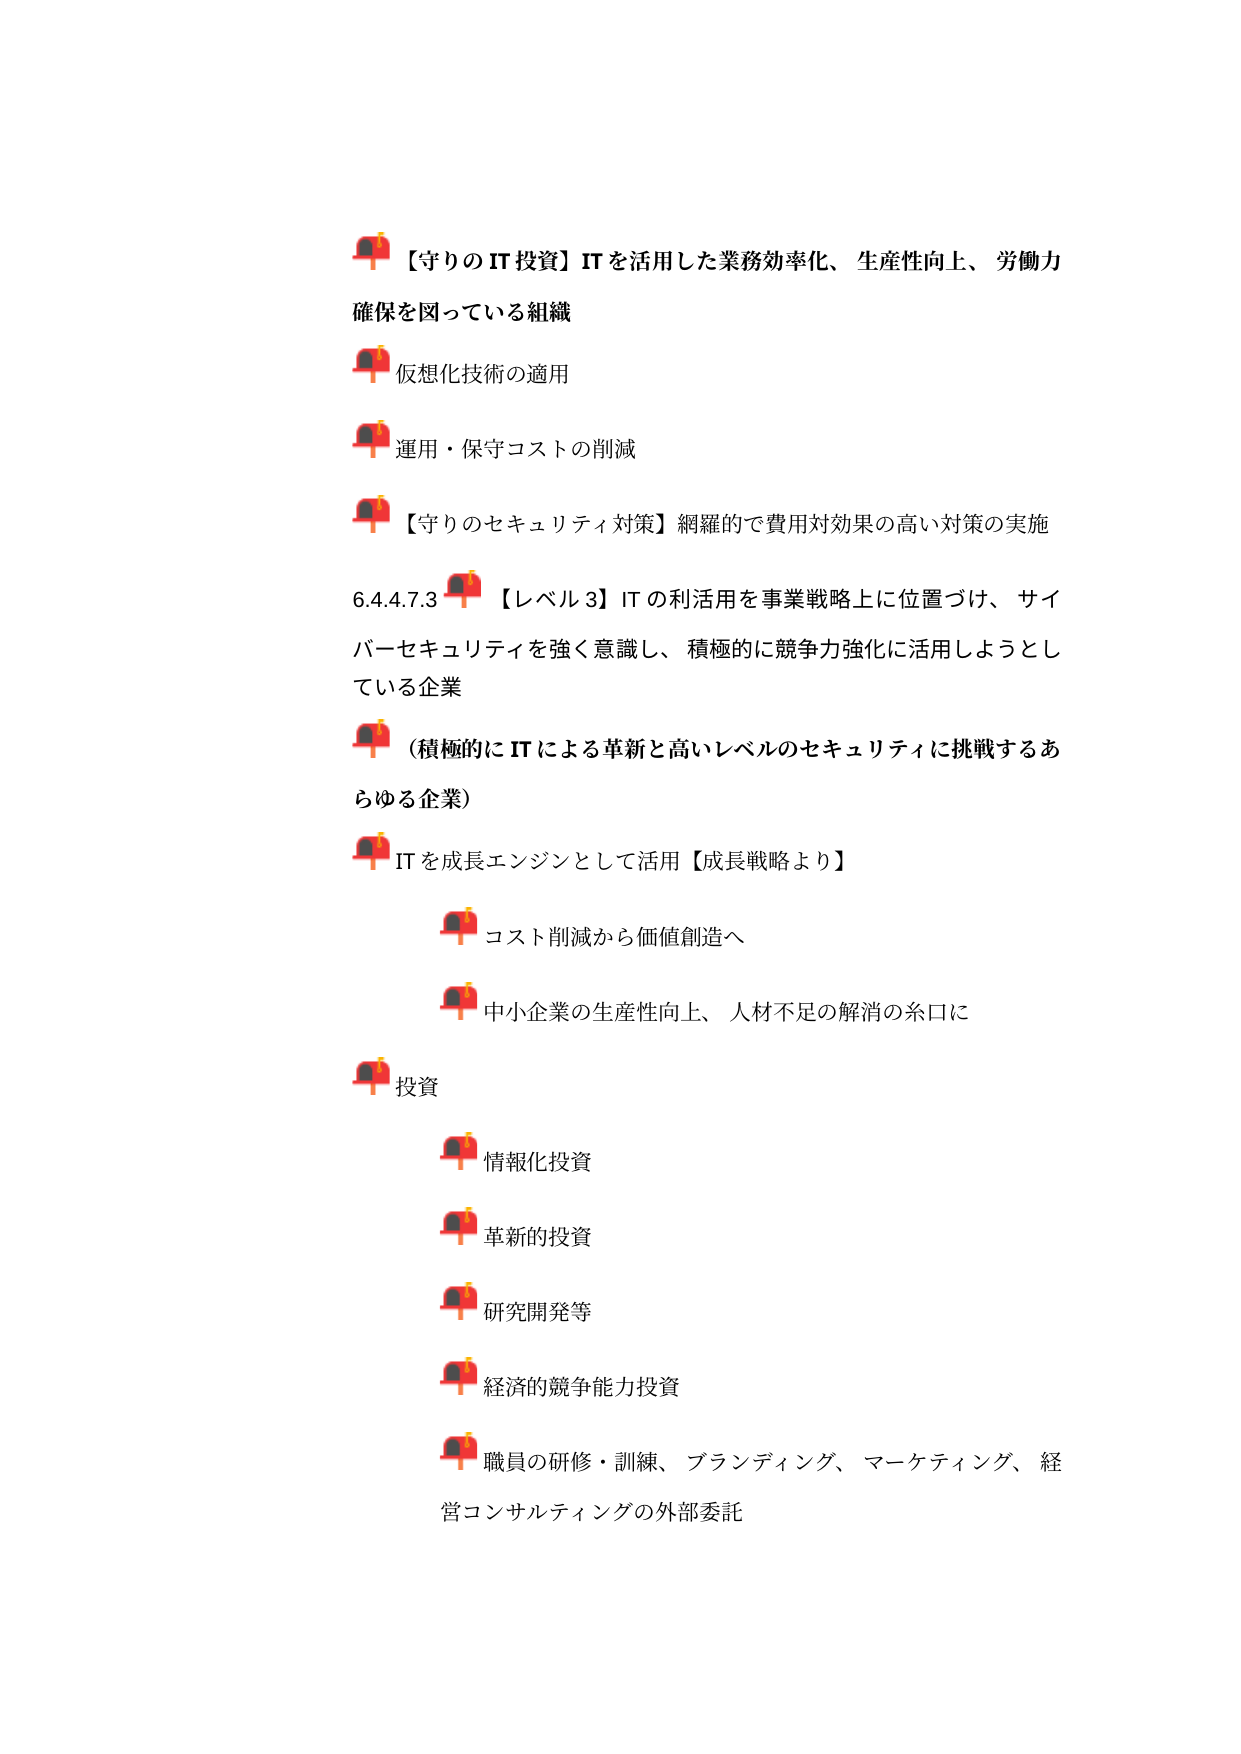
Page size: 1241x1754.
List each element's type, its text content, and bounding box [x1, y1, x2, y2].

picture [352, 420, 390, 458]
picture [439, 1282, 478, 1320]
text 【守りのセキュリティ対策】網羅的で費用対効果の高い対策の実施 [352, 479, 1063, 554]
text 革新的投資 [440, 1192, 1063, 1267]
text ITを成長エンジンとして活用【成長戦略より】 [352, 817, 1063, 892]
picture [352, 832, 390, 870]
text 投資 [352, 1042, 1063, 1117]
picture [352, 345, 390, 383]
text （積極的にITによる革新と高いレベルのセキュリティに挑戦するあらゆる企業） [352, 704, 1063, 817]
picture [352, 232, 390, 270]
text 【守りのIT投資】ITを活用した業務効率化、 生産性向上、 労働力確保を図っている組織 [352, 217, 1063, 329]
picture [439, 1357, 478, 1395]
text 職員の研修・訓練、 ブランディング、 マーケティング、 経営コンサルティングの外部委託 [440, 1417, 1063, 1529]
picture [352, 495, 390, 533]
text 【レベル3】ITの利活用を事業戦略上に位置づけ、 サイバーセキュリティを強く意識し、 積極的に競争力強化に活用しようとしている企業 [352, 554, 1063, 704]
picture [443, 570, 481, 608]
picture [439, 982, 478, 1020]
text 研究開発等 [440, 1267, 1063, 1342]
text コスト削減から価値創造へ [440, 892, 1063, 967]
picture [439, 1207, 478, 1245]
text 中小企業の生産性向上、 人材不足の解消の糸口に [440, 967, 1063, 1042]
picture [352, 1057, 390, 1095]
text 運用・保守コストの削減 [352, 404, 1063, 479]
picture [439, 1432, 478, 1470]
text 情報化投資 [440, 1117, 1063, 1192]
picture [352, 719, 390, 758]
picture [439, 1132, 478, 1170]
text 仮想化技術の適用 [352, 329, 1063, 404]
text 経済的競争能力投資 [440, 1342, 1063, 1417]
picture [439, 907, 478, 945]
